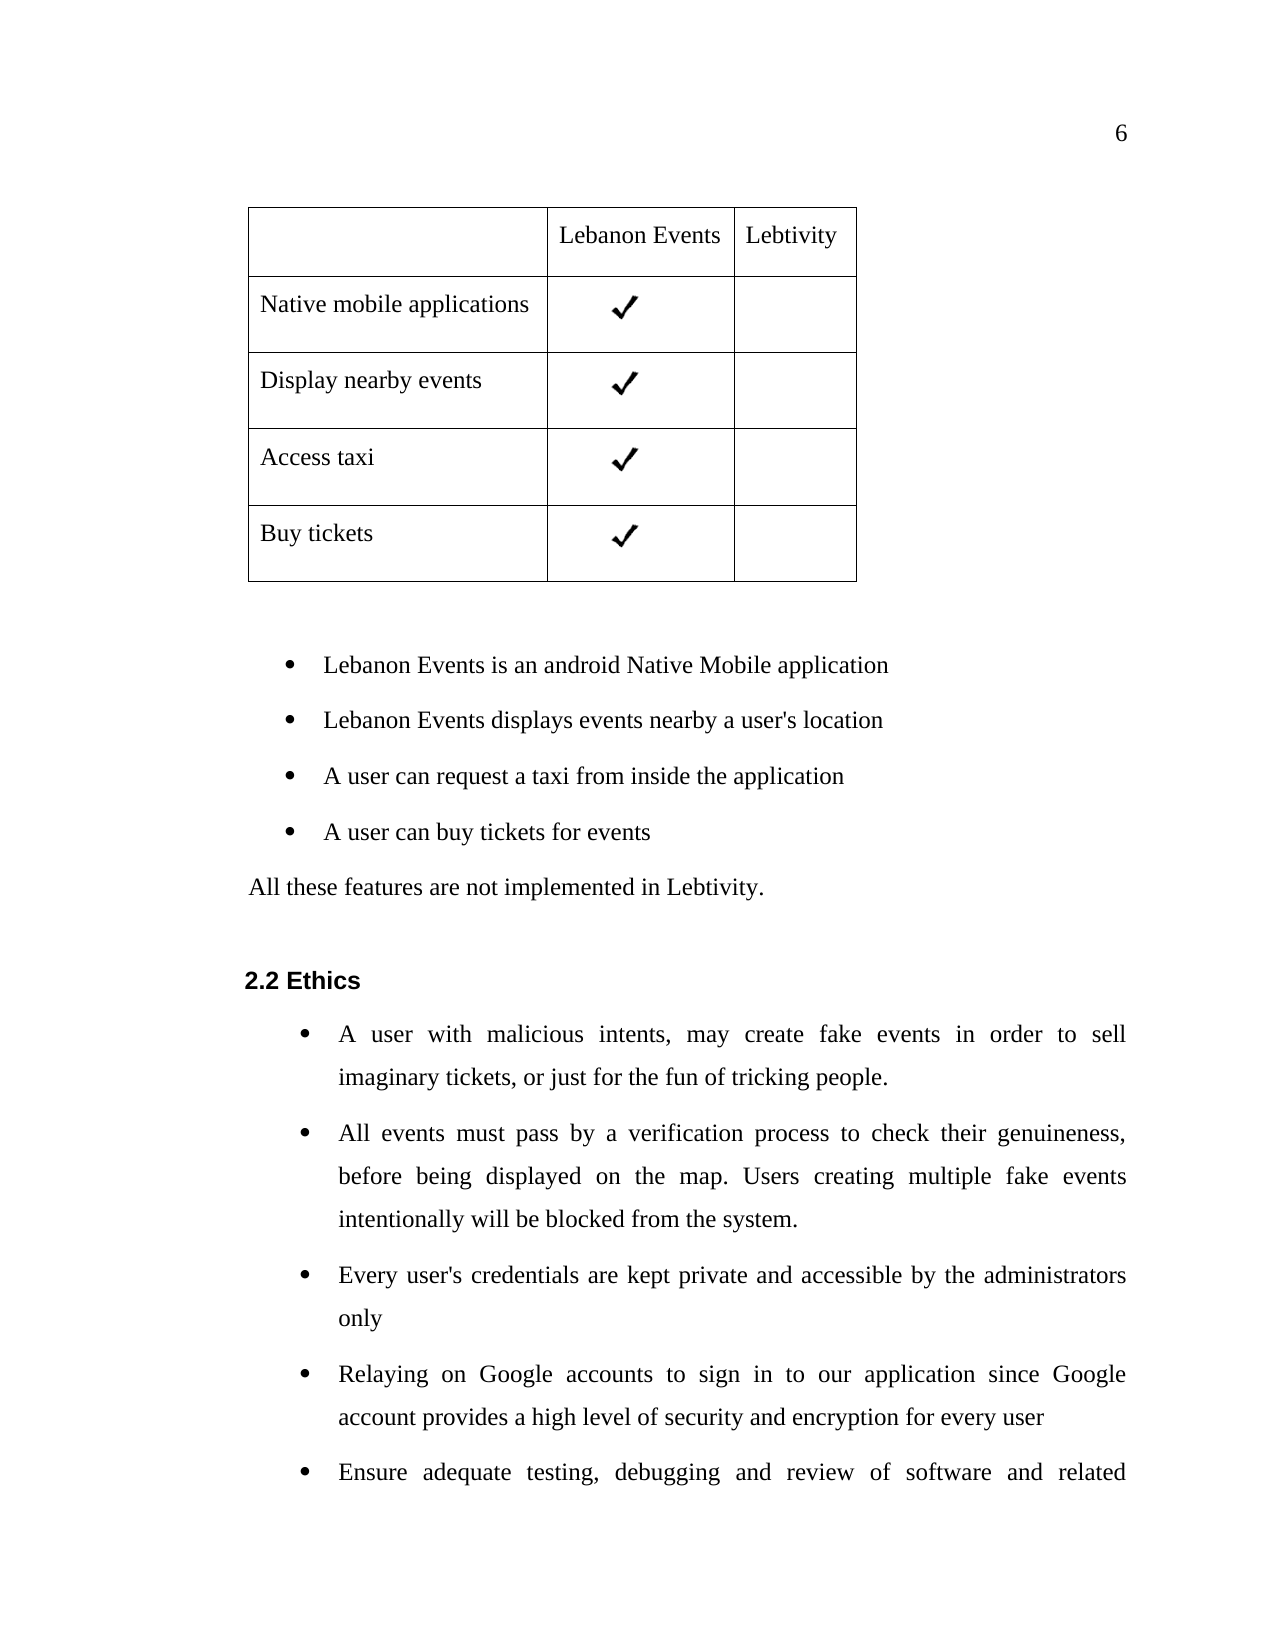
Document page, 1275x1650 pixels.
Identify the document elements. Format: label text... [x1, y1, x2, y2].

table_cell [735, 429, 856, 504]
table_cell Display nearby events [249, 353, 547, 428]
table_cell [548, 353, 734, 428]
table_cell [548, 429, 734, 504]
table_cell [735, 277, 856, 352]
picture [602, 518, 647, 554]
text All these features are not implemented in Lebtivity. [248, 872, 1127, 901]
table_cell [548, 506, 734, 581]
picture [602, 289, 647, 326]
list Every user's credentials are kept private and accessible by the administrators only [301, 1260, 1127, 1332]
picture [602, 441, 647, 478]
list Relaying on Google accounts to sign in to our application since Google account provides a high level of security and encryption for every user [301, 1359, 1127, 1431]
table_cell Access taxi [249, 429, 547, 504]
table_cell [735, 353, 856, 428]
list Lebanon Events is an android Native Mobile application [286, 650, 1127, 679]
list Lebanon Events displays events nearby a user's location [286, 706, 1127, 734]
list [301, 1457, 1127, 1486]
table_cell [548, 277, 734, 352]
picture [602, 365, 647, 402]
table_cell Buy tickets [249, 506, 547, 581]
table_header [249, 208, 547, 276]
table_header Lebanon Events [548, 208, 734, 276]
table_cell [735, 506, 856, 581]
table_cell Native mobile applications [249, 277, 547, 352]
list A user with malicious intents, may create fake events in order to sell imaginary tickets, or just for the fun of tricking people. [301, 1019, 1127, 1091]
subtitle Ethics [244, 966, 1127, 994]
list All events must pass by a verification process to check their genuineness, before being displayed on the map. Users creating multiple fake events intentionally will be blocked from the system. [301, 1118, 1127, 1233]
list A user can buy tickets for events [286, 817, 1127, 846]
table_header Lebtivity [735, 208, 856, 276]
list A user can request a taxi from inside the application [286, 761, 1127, 790]
